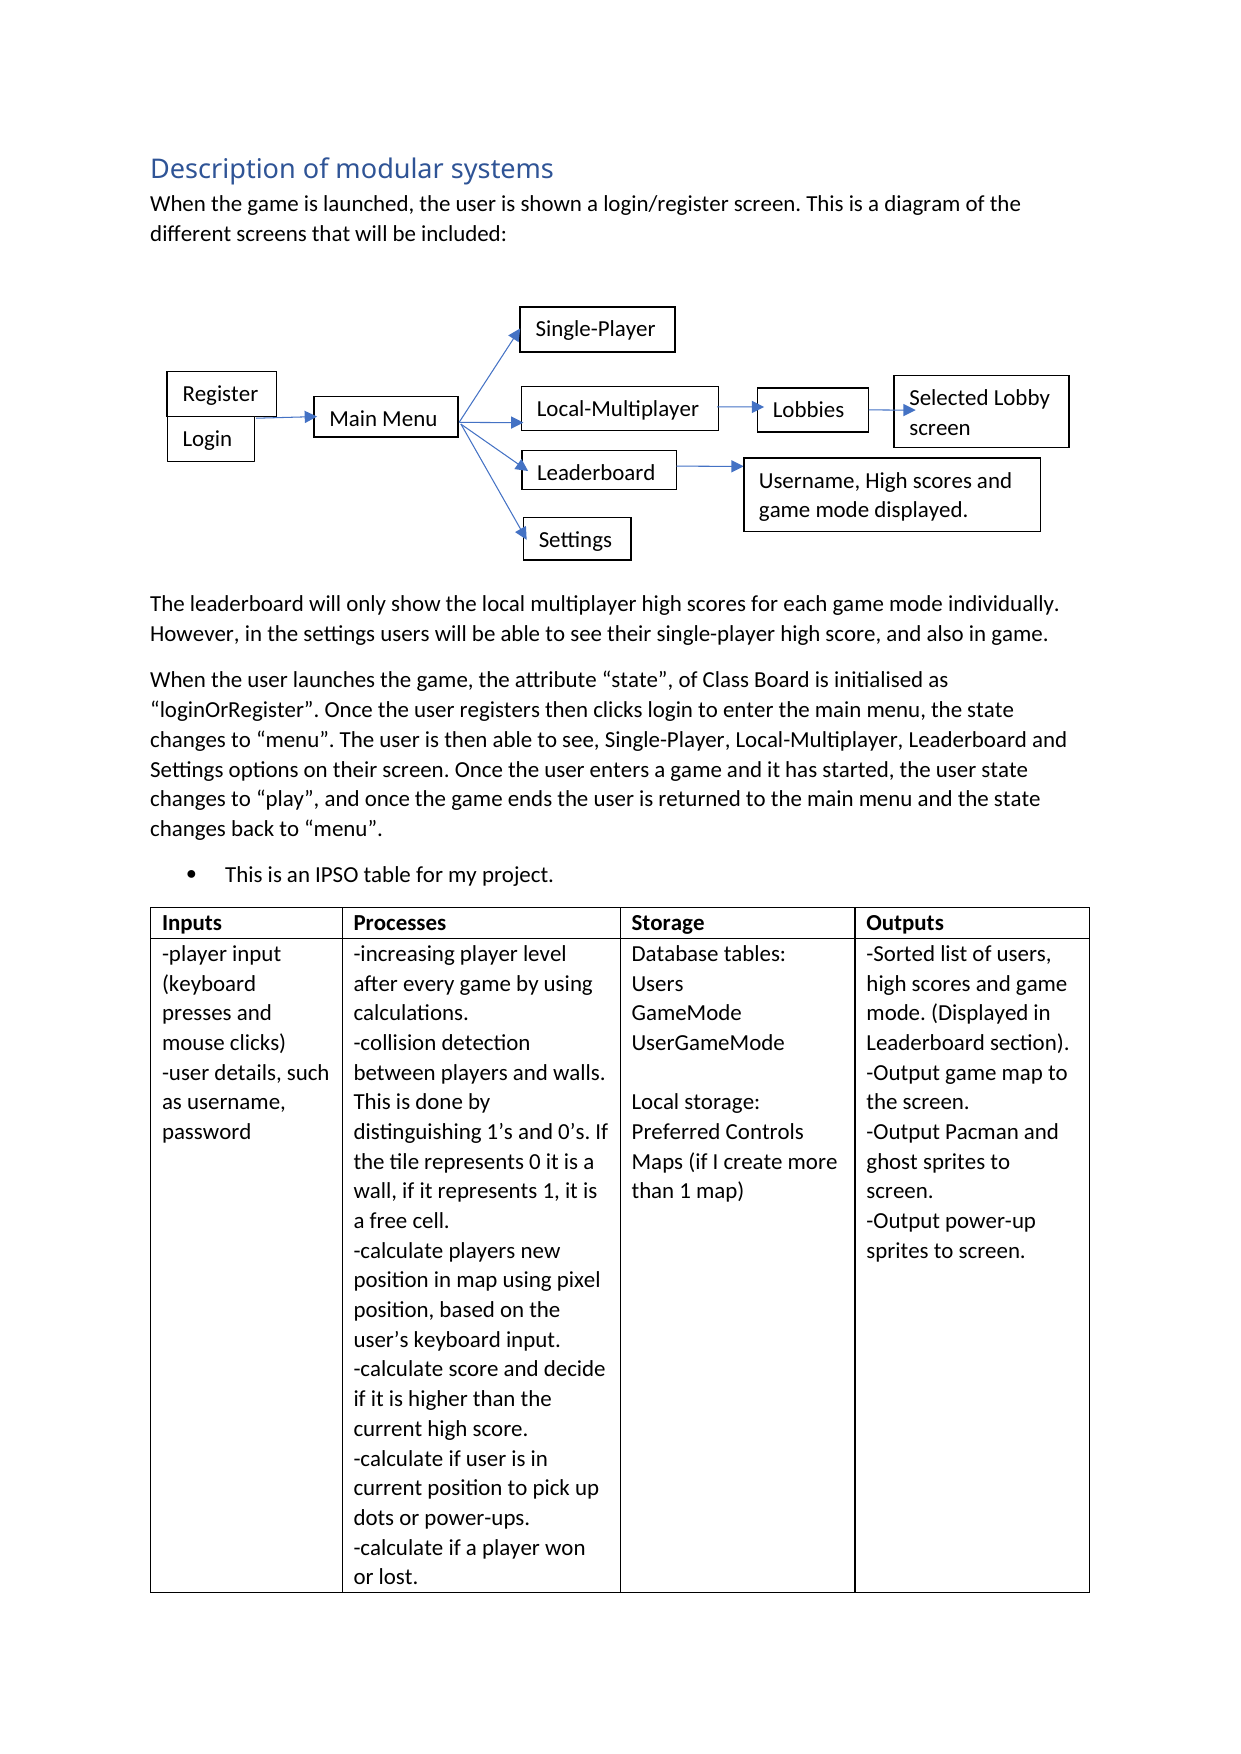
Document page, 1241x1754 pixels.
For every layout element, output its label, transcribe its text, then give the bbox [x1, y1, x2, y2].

table_header Inputs [151, 908, 342, 938]
table_cell -Sorted list of users, high scores and game mode. (Displayed in Leaderboard section). -Output game map to the screen. -Output Pacman and ghost sprites to screen. -Output power-up sprites to screen. [856, 939, 1089, 1592]
list This is an IPSO table for my project. [187, 860, 1090, 888]
text When the game is launched, the user is shown a login/register screen. This is a diagram of the different screens that will be included: [150, 189, 1090, 247]
table_cell -increasing player level after every game by using calculations. -collision detection between players and walls. This is done by distinguishing 1’s and 0’s. If the tile represents 0 it is a wall, if it represents 1, it is a free cell. -calculate players new position in map using pixel position, based on the user’s keyboard input. -calculate score and decide if it is higher than the current high score. -calculate if user is in current position to pick up dots or power-ups. -calculate if a player won or lost. [343, 939, 620, 1592]
text When the user launches the game, the attribute “state”, of Class Board is initialised as “loginOrRegister”. Once the user registers then clicks login to enter the main menu, the state changes to “menu”. The user is then able to see, Single-Player, Local-Multiplayer, Leaderboard and Settings options on their screen. Once the user enters a game and it has started, the user state changes to “play”, and once the game ends the user is returned to the main menu and the state changes back to “menu”. [150, 666, 1090, 842]
table_cell Database tables: Users GameMode UserGameMode Local storage: Preferred Controls Maps (if I create more than 1 map) [621, 939, 854, 1592]
table_header Processes [343, 908, 620, 938]
subtitle Description of modular systems [150, 150, 1090, 187]
table_cell -player input (keyboard presses and mouse clicks) -user details, such as username, password [151, 939, 342, 1592]
table_header Storage [621, 908, 854, 938]
text The leaderboard will only show the local multiplayer high scores for each game mode individually. However, in the settings users will be able to see their single-player high score, and also in game. [150, 589, 1090, 647]
table_header Outputs [856, 908, 1089, 938]
